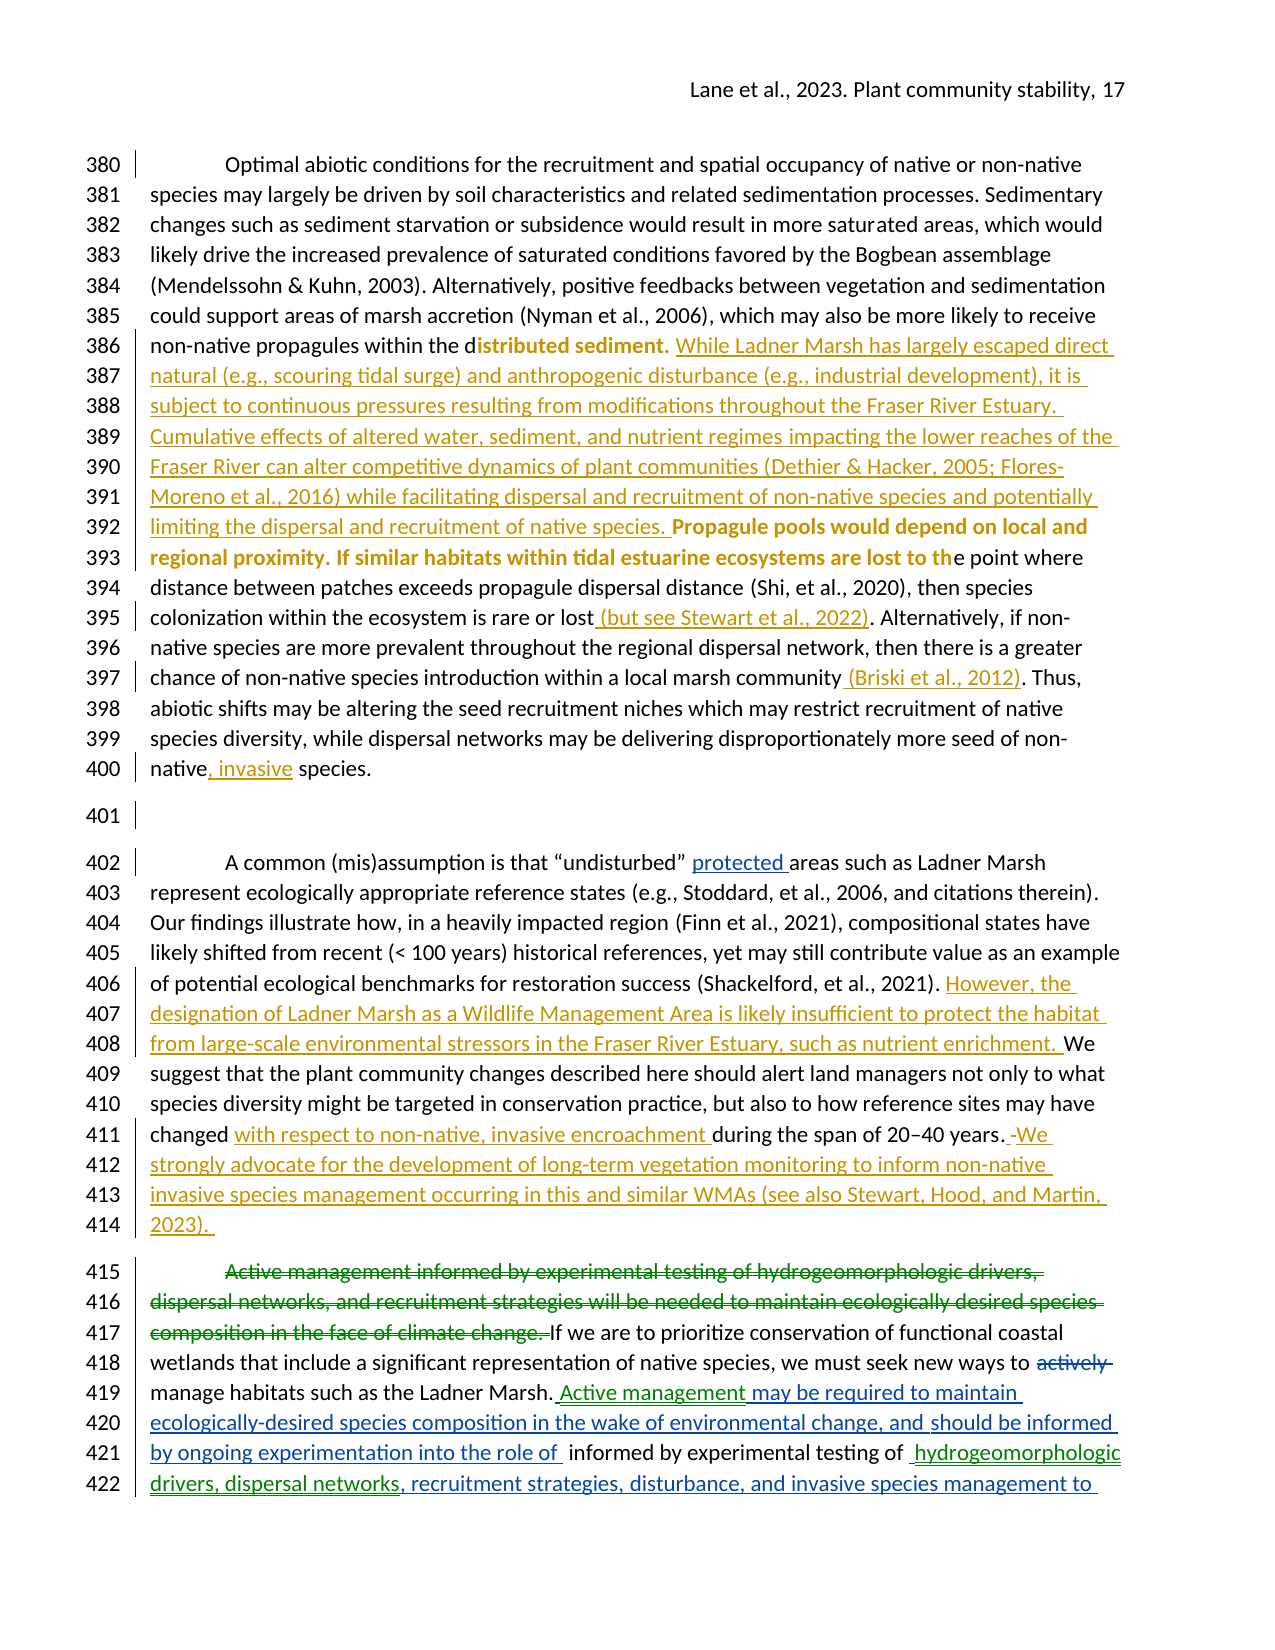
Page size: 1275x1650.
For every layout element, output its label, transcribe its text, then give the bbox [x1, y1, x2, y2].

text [150, 1257, 1125, 1497]
text A common (mis)assumption is that “undisturbed” areas such as Ladner Marsh represent ecologically appropriate reference states (e.g., Stoddard, et al., 2006, and citations therein). Our findings illustrate how, in a heavily impacted region (Finn et al., 2021), compositional states have likely shifted from recent (< 100 years) historical references, yet may still contribute value as an example of potential ecological benchmarks for restoration success (Shackelford, et al., 2021). We suggest that the plant community changes described here should alert land managers not only to what species diversity might be targeted in conservation practice, but also to how reference sites may have changed during the span of 20–40 years. [150, 848, 1125, 1238]
text Optimal abiotic conditions for the recruitment and spatial occupancy of native or non-native species may largely be driven by soil characteristics and related sedimentation processes. Sedimentary changes such as sediment starvation or subsidence would result in more saturated areas, which would likely drive the increased prevalence of saturated conditions favored by the Bogbean assemblage (Mendelssohn & Kuhn, 2003). Alternatively, positive feedbacks between vegetation and sedimentation could support areas of marsh accretion (Nyman et al., 2006), which may also be more likely to receive non-native propagules within the distributed sediment. Propagule pools would depend on local and regional proximity. If similar habitats within tidal estuarine ecosystems are lost to the point where distance between patches exceeds propagule dispersal distance (Shi, et al., 2020), then species colonization within the ecosystem is rare or lost. Alternatively, if non-native species are more prevalent throughout the regional dispersal network, then there is a greater chance of non-native species introduction within a local marsh community. Thus, abiotic shifts may be altering the seed recruitment niches which may restrict recruitment of native species diversity, while dispersal networks may be delivering disproportionately more seed of non-native species. [150, 150, 1125, 782]
